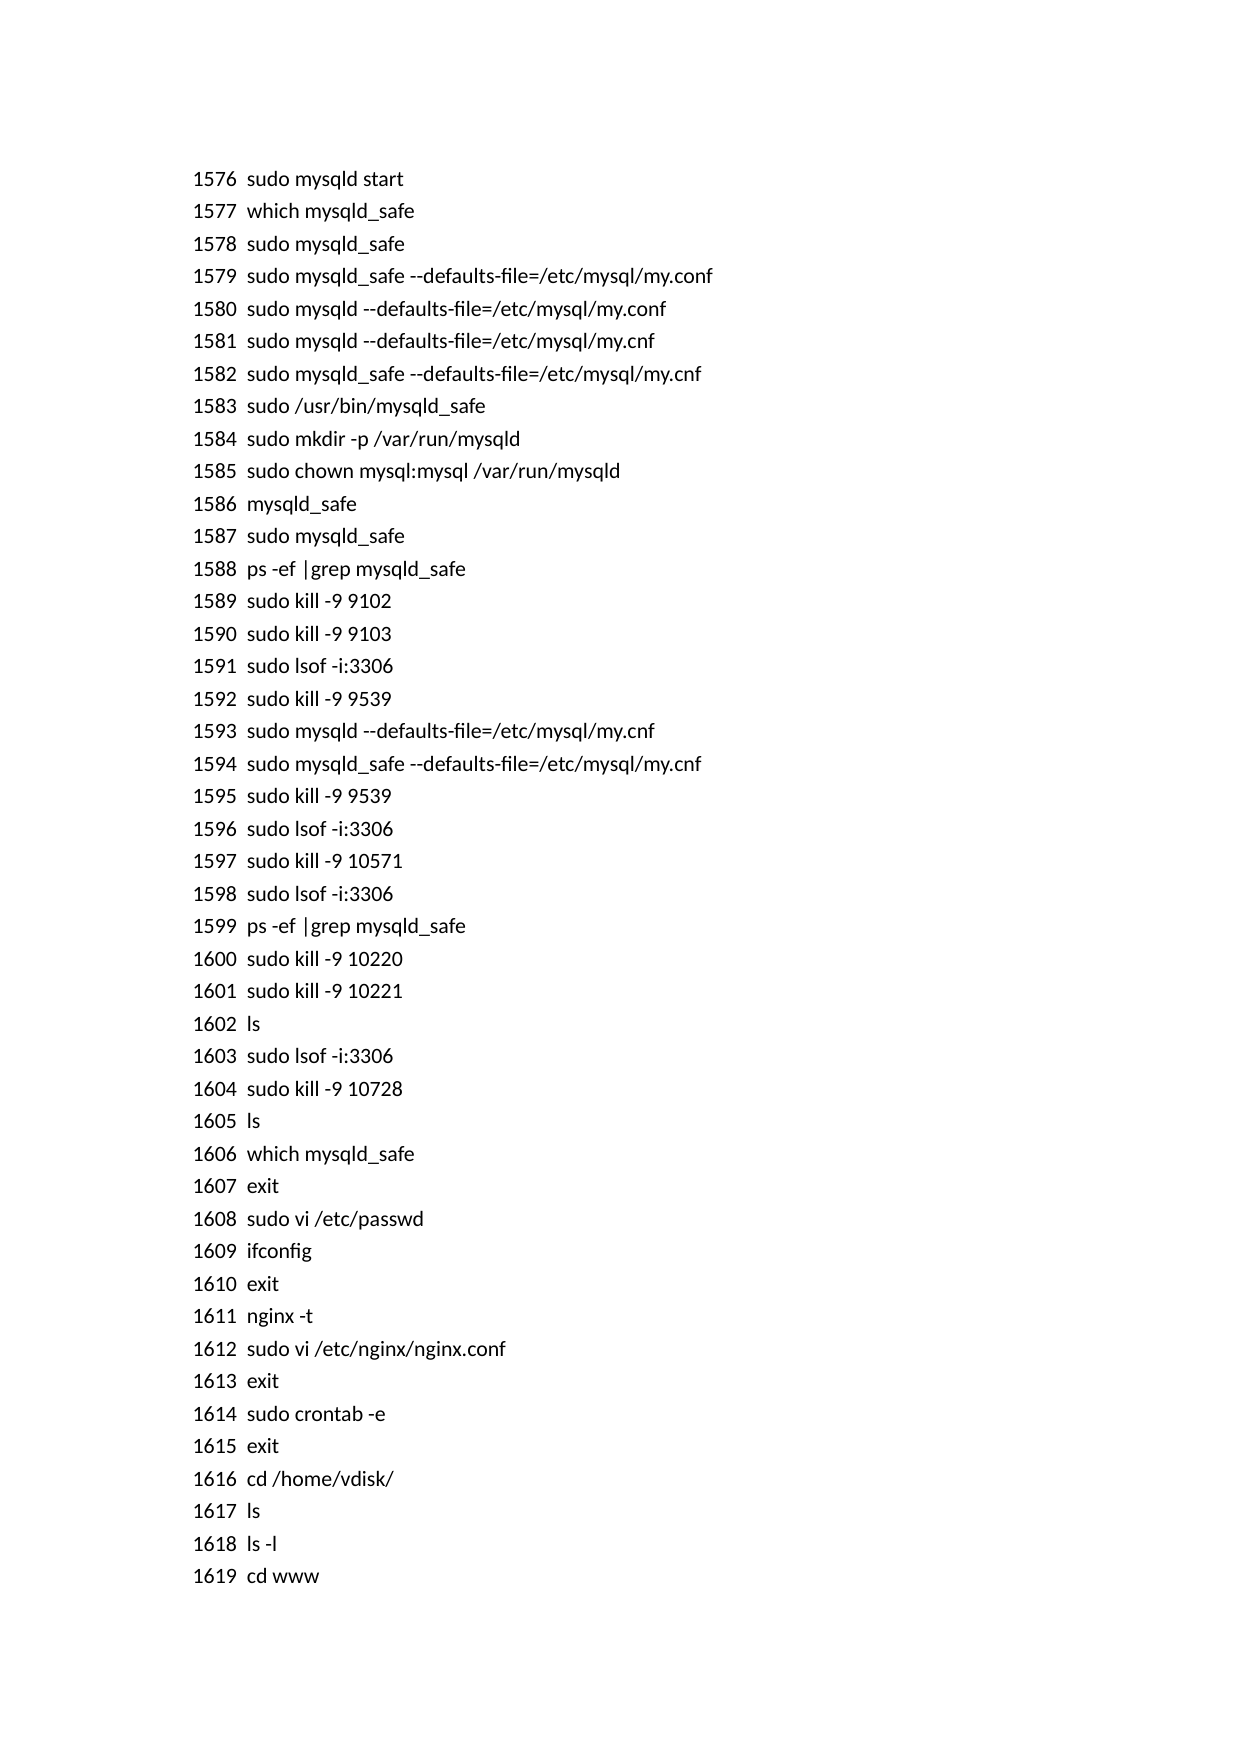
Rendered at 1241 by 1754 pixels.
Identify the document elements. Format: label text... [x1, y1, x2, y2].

text 1590 sudo kill -9 9103 [187, 617, 1053, 649]
text 1593 sudo mysqld --defaults-file=/etc/mysql/my.cnf [187, 714, 1053, 747]
text 1589 sudo kill -9 9102 [187, 584, 1053, 617]
text 1577 which mysqld_safe [187, 194, 1053, 227]
text 1604 sudo kill -9 10728 [187, 1072, 1053, 1104]
text 1597 sudo kill -9 10571 [187, 844, 1053, 877]
text 1591 sudo lsof -i:3306 [187, 649, 1053, 682]
text 1592 sudo kill -9 9539 [187, 682, 1053, 714]
text 1598 sudo lsof -i:3306 [187, 877, 1053, 909]
text 1607 exit [187, 1169, 1053, 1202]
text 1609 ifconfig [187, 1234, 1053, 1267]
text 1608 sudo vi /etc/passwd [187, 1202, 1053, 1234]
text 1616 cd /home/vdisk/ [187, 1462, 1053, 1494]
text 1583 sudo /usr/bin/mysqld_safe [187, 389, 1053, 422]
text 1594 sudo mysqld_safe --defaults-file=/etc/mysql/my.cnf [187, 747, 1053, 779]
text 1610 exit [187, 1267, 1053, 1299]
text 1595 sudo kill -9 9539 [187, 779, 1053, 812]
text 1599 ps -ef |grep mysqld_safe [187, 909, 1053, 942]
text 1611 nginx -t [187, 1299, 1053, 1332]
text 1606 which mysqld_safe [187, 1137, 1053, 1169]
text 1585 sudo chown mysql:mysql /var/run/mysqld [187, 454, 1053, 487]
text 1579 sudo mysqld_safe --defaults-file=/etc/mysql/my.conf [187, 259, 1053, 292]
text 1596 sudo lsof -i:3306 [187, 812, 1053, 844]
text 1578 sudo mysqld_safe [187, 227, 1053, 259]
text 1600 sudo kill -9 10220 [187, 942, 1053, 974]
text 1587 sudo mysqld_safe [187, 519, 1053, 552]
text 1613 exit [187, 1364, 1053, 1397]
text 1602 ls [187, 1007, 1053, 1039]
text 1581 sudo mysqld --defaults-file=/etc/mysql/my.cnf [187, 324, 1053, 357]
text 1614 sudo crontab -e [187, 1397, 1053, 1429]
text 1603 sudo lsof -i:3306 [187, 1039, 1053, 1072]
text 1582 sudo mysqld_safe --defaults-file=/etc/mysql/my.cnf [187, 357, 1053, 389]
text 1588 ps -ef |grep mysqld_safe [187, 552, 1053, 584]
text 1601 sudo kill -9 10221 [187, 974, 1053, 1007]
text 1605 ls [187, 1104, 1053, 1137]
text 1618 ls -l [187, 1527, 1053, 1559]
text 1612 sudo vi /etc/nginx/nginx.conf [187, 1332, 1053, 1364]
text 1580 sudo mysqld --defaults-file=/etc/mysql/my.conf [187, 292, 1053, 324]
text 1576 sudo mysqld start [187, 162, 1053, 194]
text 1619 cd www [187, 1559, 1053, 1592]
text 1584 sudo mkdir -p /var/run/mysqld [187, 422, 1053, 454]
text 1615 exit [187, 1429, 1053, 1462]
text 1586 mysqld_safe [187, 487, 1053, 519]
text 1617 ls [187, 1494, 1053, 1527]
